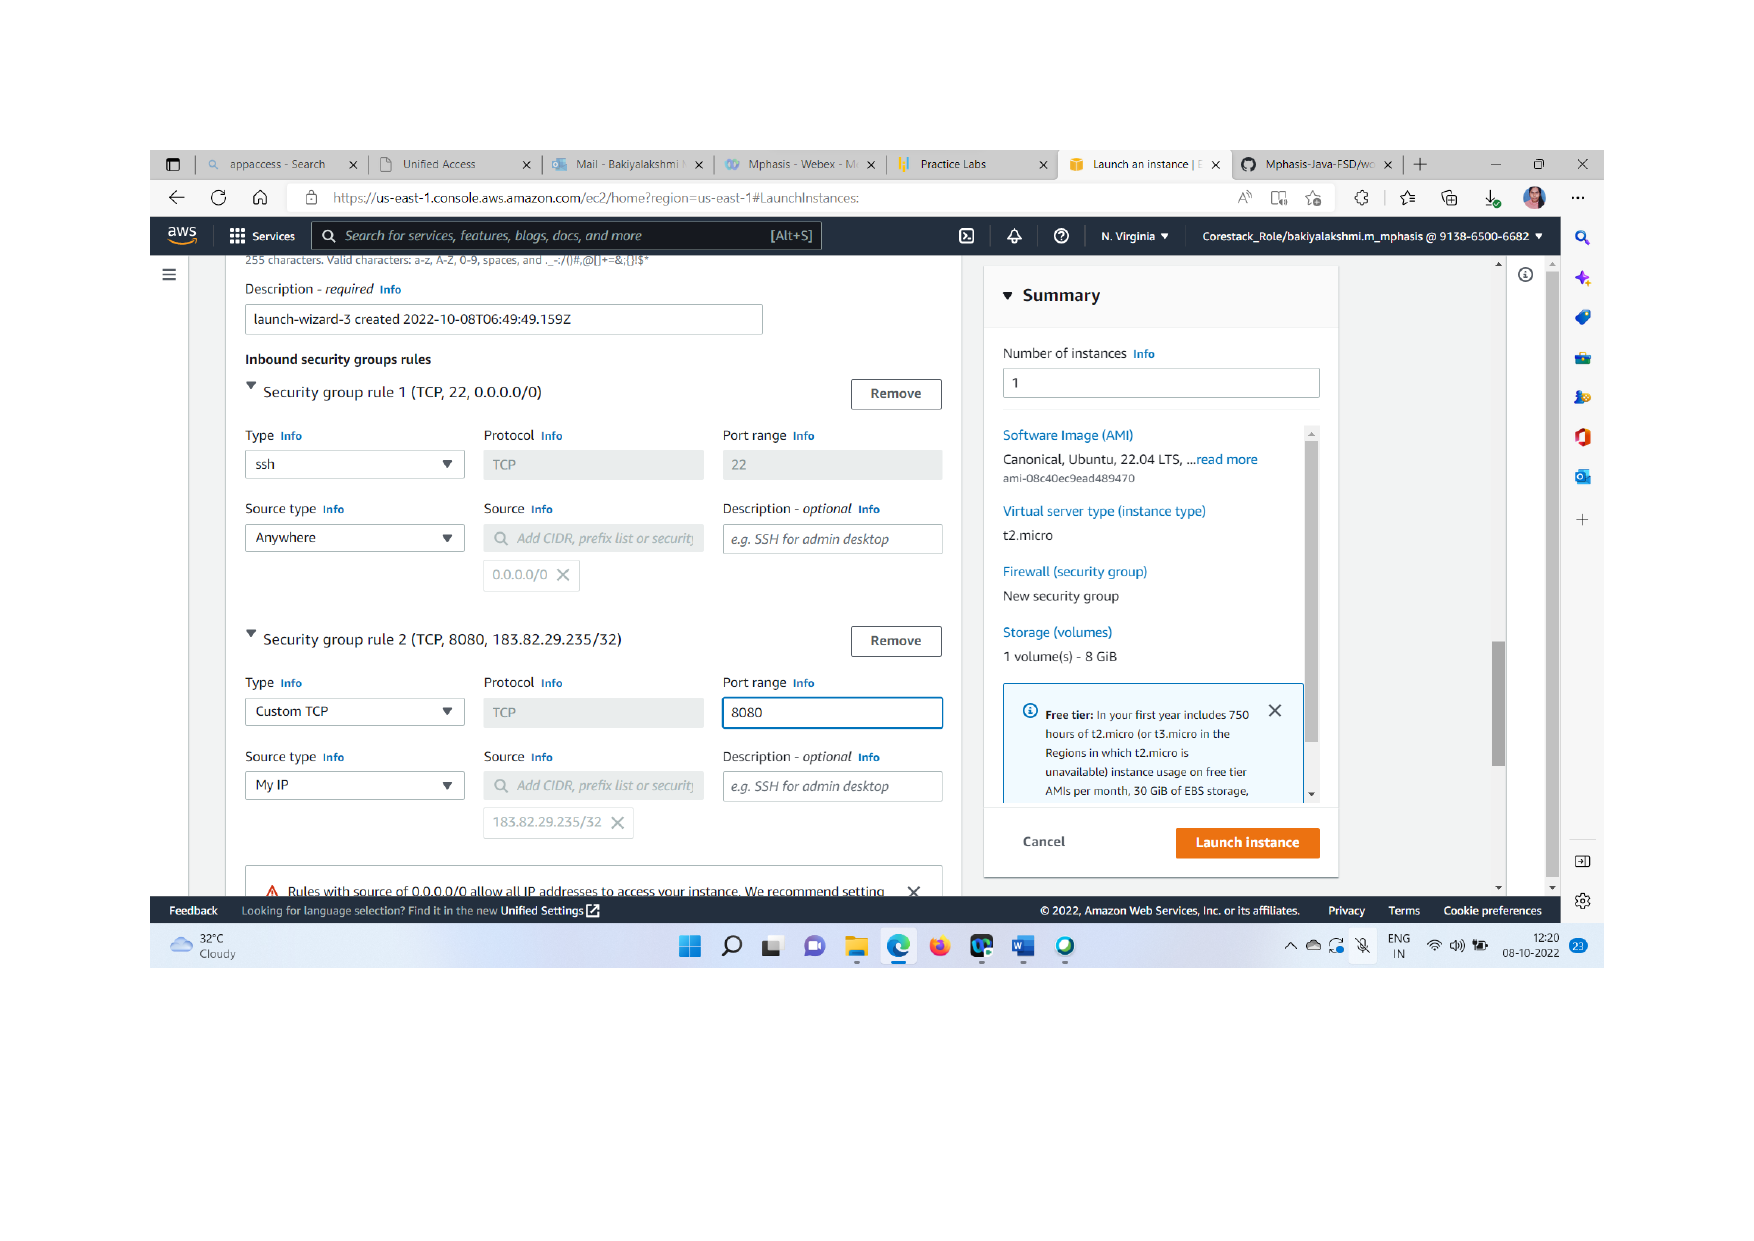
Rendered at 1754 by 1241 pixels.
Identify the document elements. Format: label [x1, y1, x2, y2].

picture [150, 150, 1604, 968]
